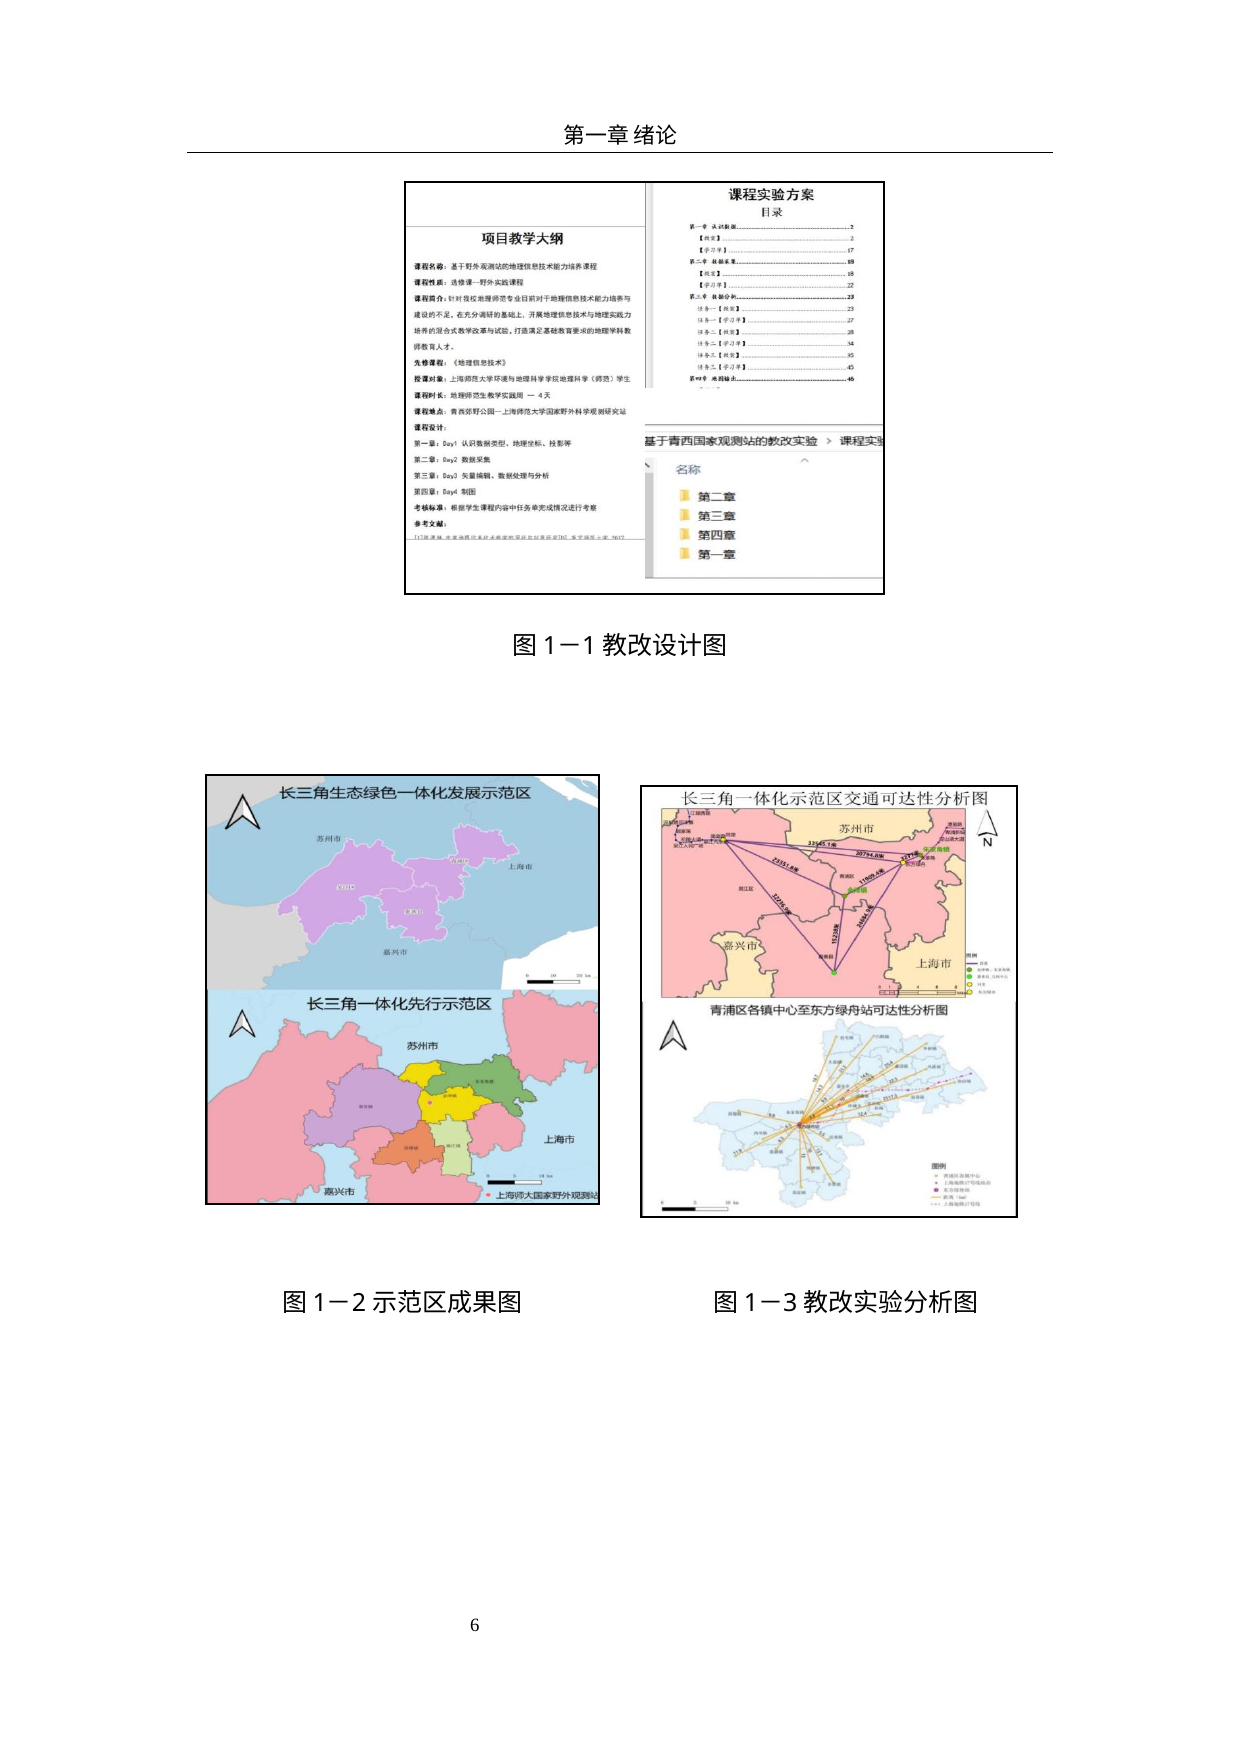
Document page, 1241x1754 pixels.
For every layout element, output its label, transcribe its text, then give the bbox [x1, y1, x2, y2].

table_header [176, 164, 1064, 595]
picture [406, 183, 883, 593]
table_header [629, 758, 1063, 1252]
table_cell 图1－2 示范区成果图 [176, 1252, 629, 1349]
table_cell 图1－3 教改实验分析图 [629, 1252, 1063, 1349]
table_cell 图1－1 教改设计图 [176, 595, 1064, 693]
picture [642, 787, 1016, 1216]
picture [207, 776, 598, 1203]
table_header [176, 758, 629, 1252]
